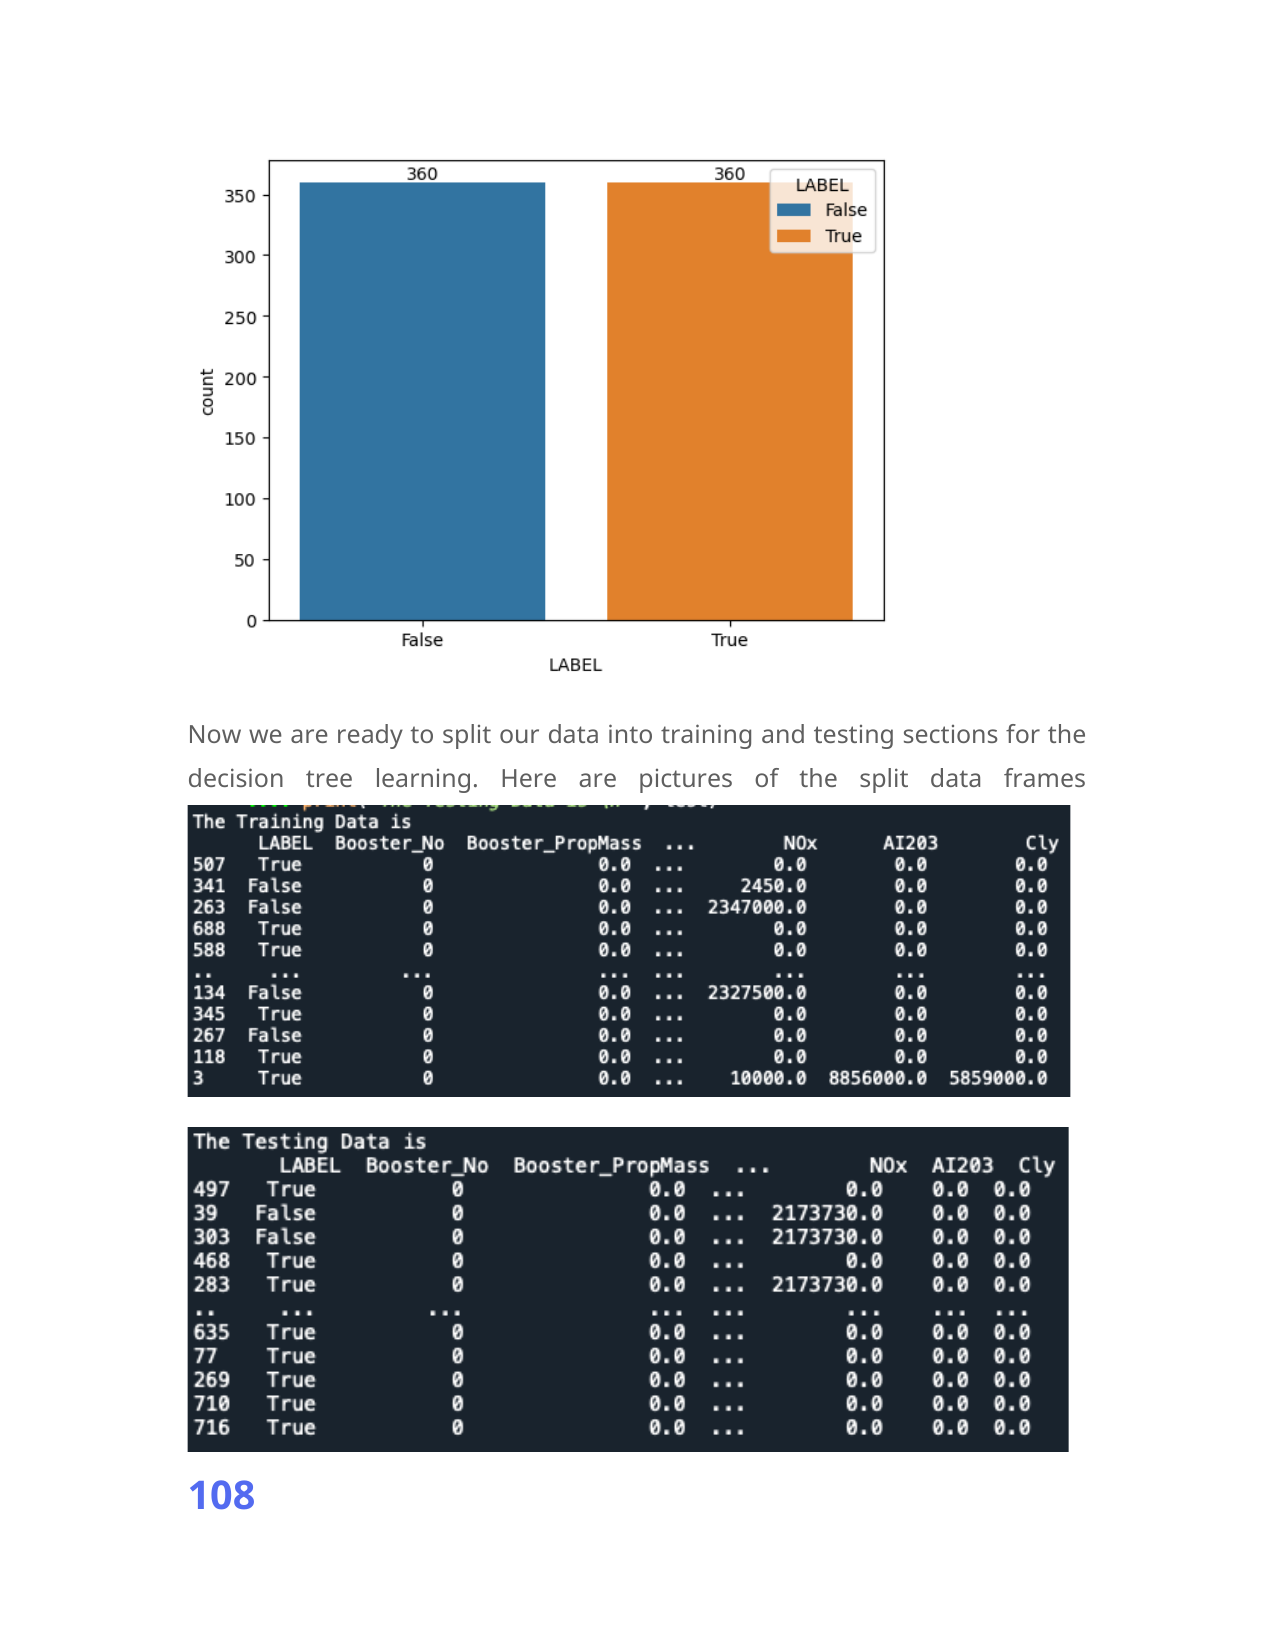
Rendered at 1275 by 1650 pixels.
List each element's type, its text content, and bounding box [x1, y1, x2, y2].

picture [187, 1127, 1069, 1452]
picture [187, 805, 1071, 1097]
picture [187, 150, 894, 686]
